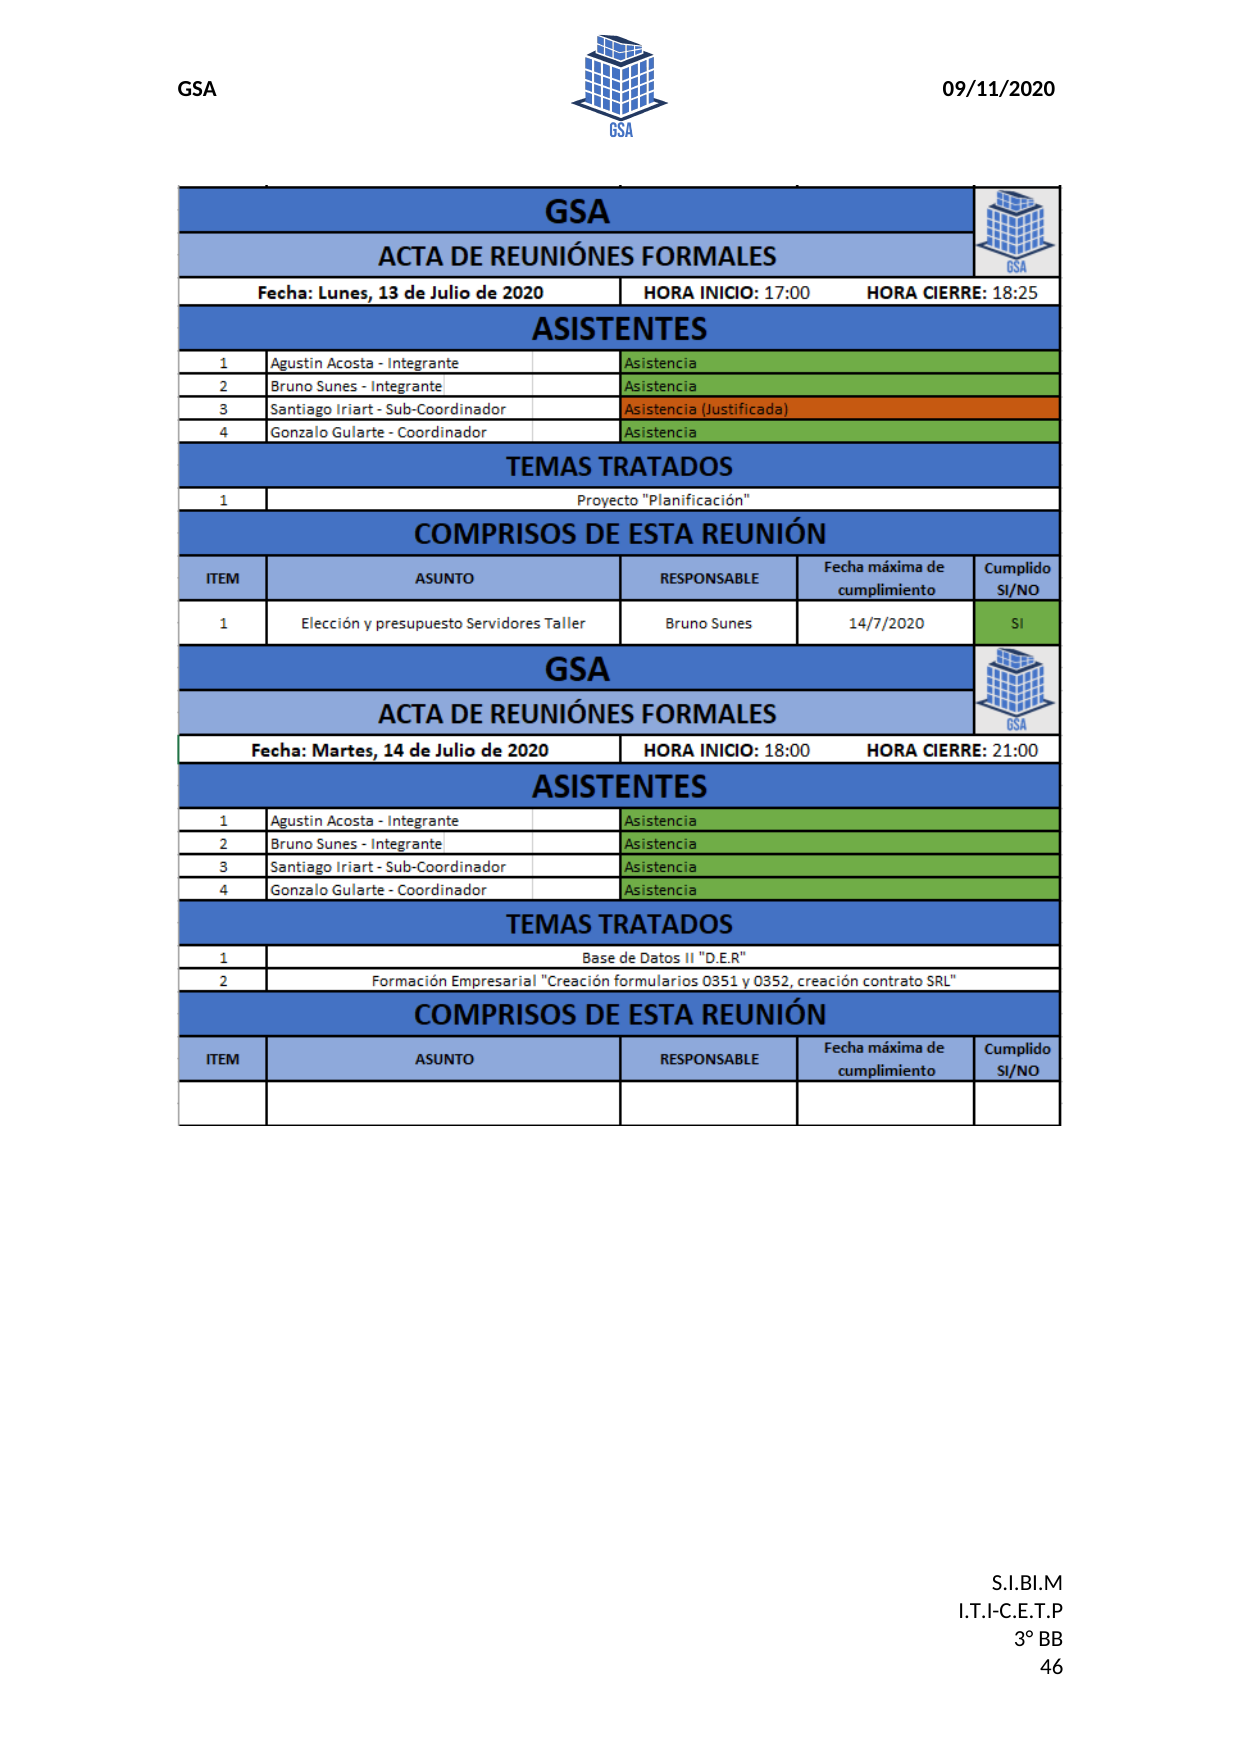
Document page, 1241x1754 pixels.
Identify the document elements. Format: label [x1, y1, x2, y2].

picture [568, 34, 672, 138]
picture [177, 185, 1063, 1126]
